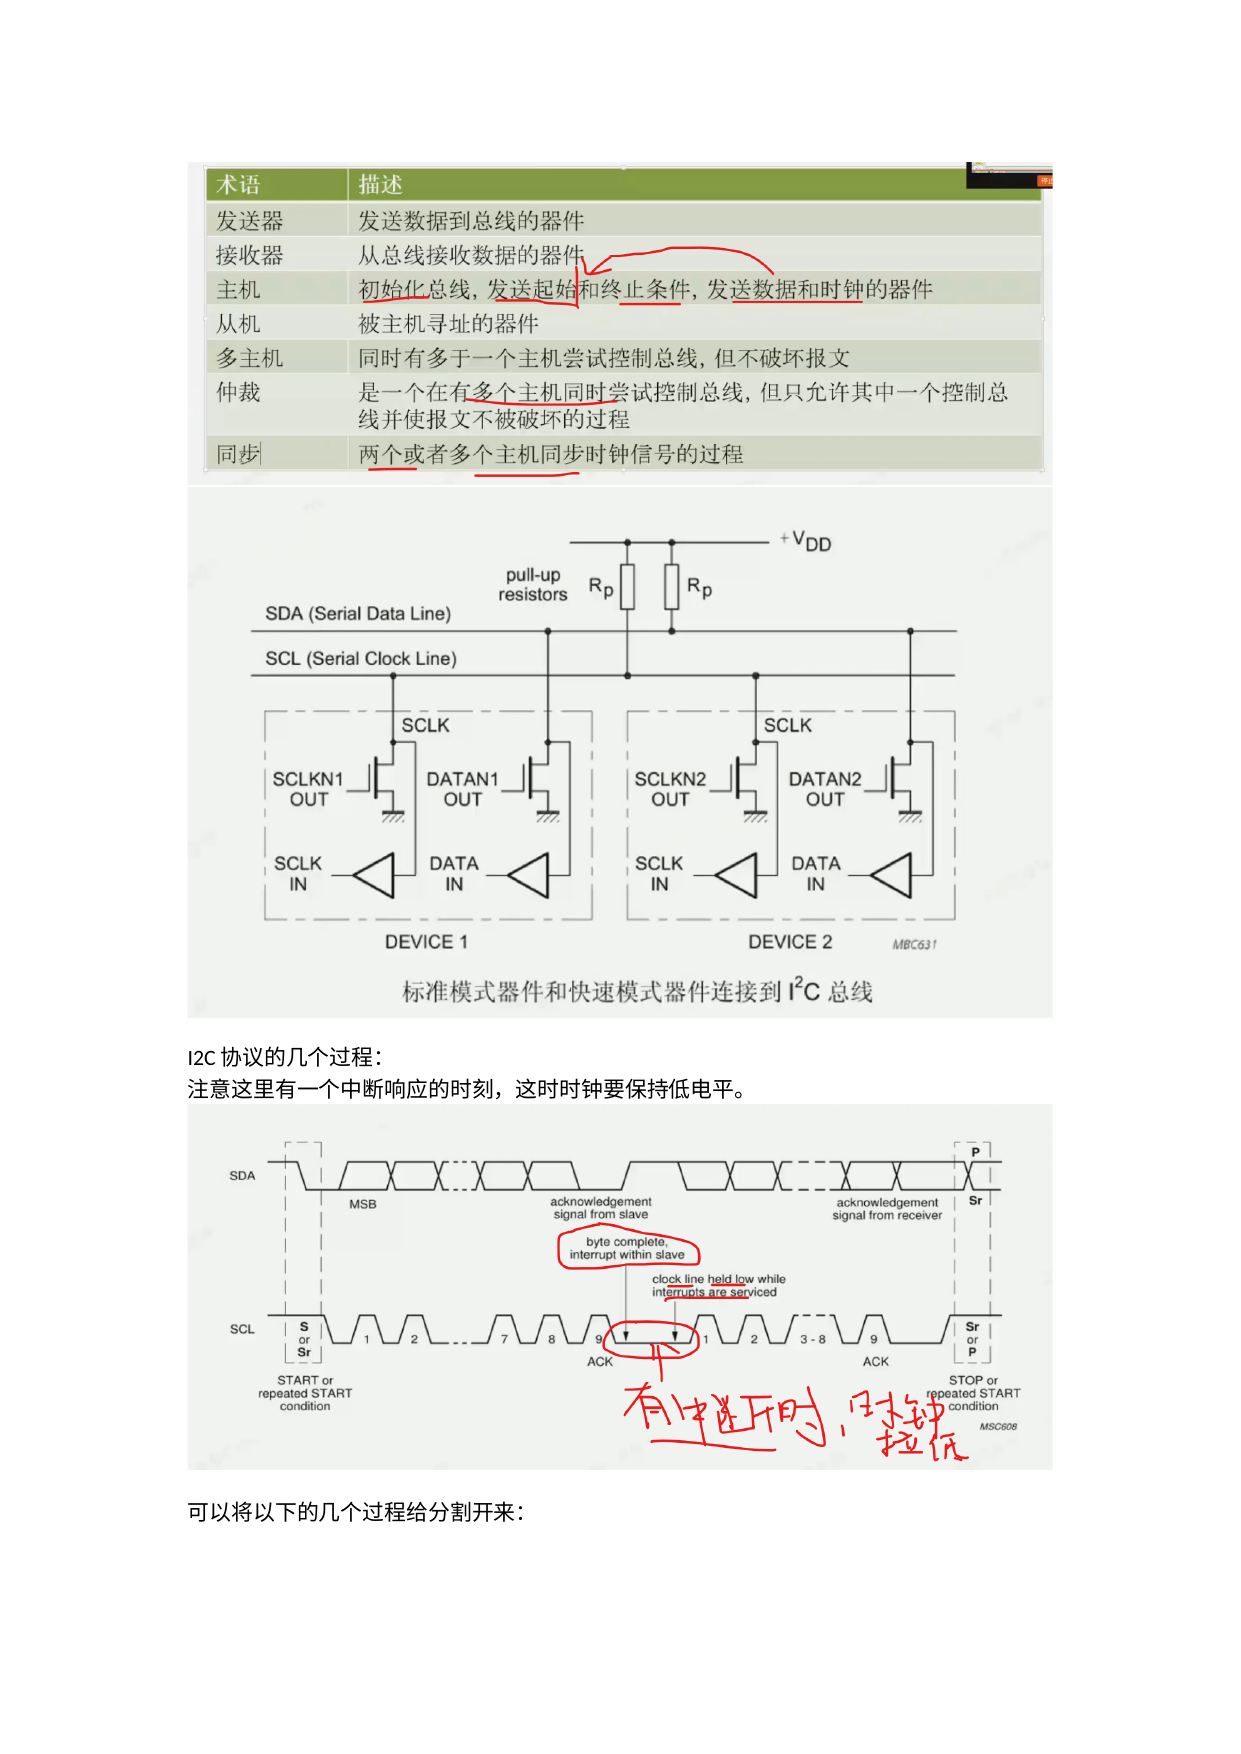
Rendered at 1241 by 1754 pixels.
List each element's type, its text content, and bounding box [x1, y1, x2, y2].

picture [187, 487, 1053, 1018]
text I2C协议的几个过程： [187, 1039, 1053, 1072]
text 注意这里有一个中断响应的时刻，这时时钟要保持低电平。 [187, 1072, 1053, 1104]
text 可以将以下的几个过程给分割开来： [187, 1494, 1053, 1527]
picture [187, 1104, 1053, 1470]
picture [187, 162, 1053, 485]
